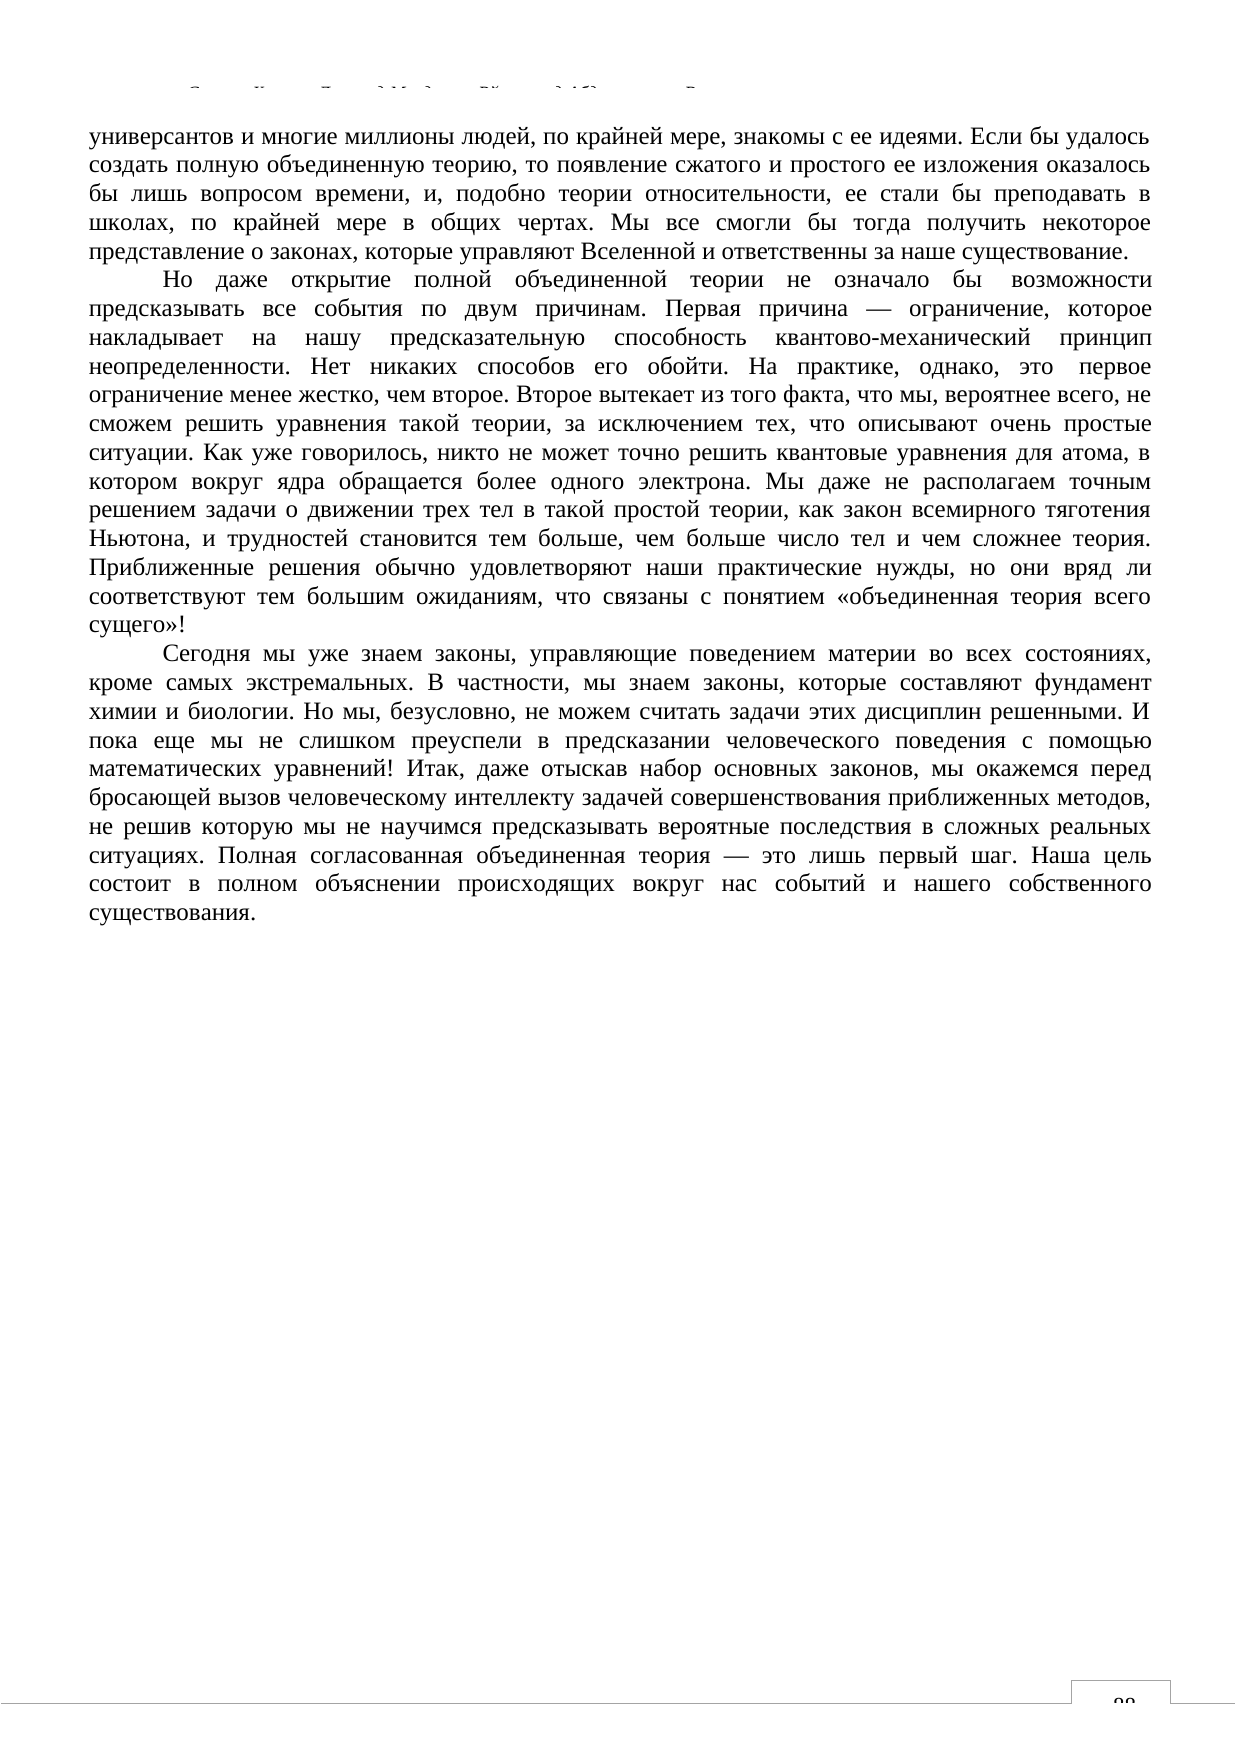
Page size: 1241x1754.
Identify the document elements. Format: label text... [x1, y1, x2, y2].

text универсантов и многие миллионы людей, по крайней мере, знакомы с ее идеями. Если бы удалось создать полную объединенную теорию, то появление сжатого и простого ее изложения оказалось бы лишь вопросом времени, и, подобно теории относительности, ее стали бы преподавать в школах, по крайней мере в общих чертах. Мы все смогли бы тогда получить некоторое представление о законах, которые управляют Вселенной и ответственны за наше существование. [88, 121, 1151, 264]
text Но даже открытие полной объединенной теории не означало бы возможности предсказывать все события по двум причинам. Первая причина — ограничение, которое накладывает на нашу предсказательную способность квантово-механический принцип неопределенности. Нет никаких способов его обойти. На практике, однако, это первое ограничение менее жестко, чем второе. Второе вытекает из того факта, что мы, вероятнее всего, не сможем решить уравнения такой теории, за исключением тех, что описывают очень простые ситуации. Как уже говорилось, никто не может точно решить квантовые уравнения для атома, в котором вокруг ядра обращается более одного электрона. Мы даже не располагаем точным решением задачи о движении трех тел в такой простой теории, как закон всемирного тяготения Ньютона, и трудностей становится тем больше, чем больше число тел и чем сложнее теория. Приближенные решения обычно удовлетворяют наши практические нужды, но они вряд ли соответствуют тем большим ожиданиям, что связаны с понятием «объединенная теория всего сущего»! [88, 264, 1152, 638]
text Сегодня мы уже знаем законы, управляющие поведением материи во всех состояниях, кроме самых экстремальных. В частности, мы знаем законы, которые составляют фундамент химии и биологии. Но мы, безусловно, не можем считать задачи этих дисциплин решенными. И пока еще мы не слишком преуспели в предсказании человеческого поведения с помощью математических уравнений! Итак, даже отыскав набор основных законов, мы окажемся перед бросающей вызов человеческому интеллекту задачей совершенствования приближенных методов, не решив которую мы не научимся предсказывать вероятные последствия в сложных реальных ситуациях. Полная согласованная объединенная теория — это лишь первый шаг. Наша цель состоит в полном объяснении происходящих вокруг нас событий и нашего собственного существования. [88, 638, 1152, 926]
